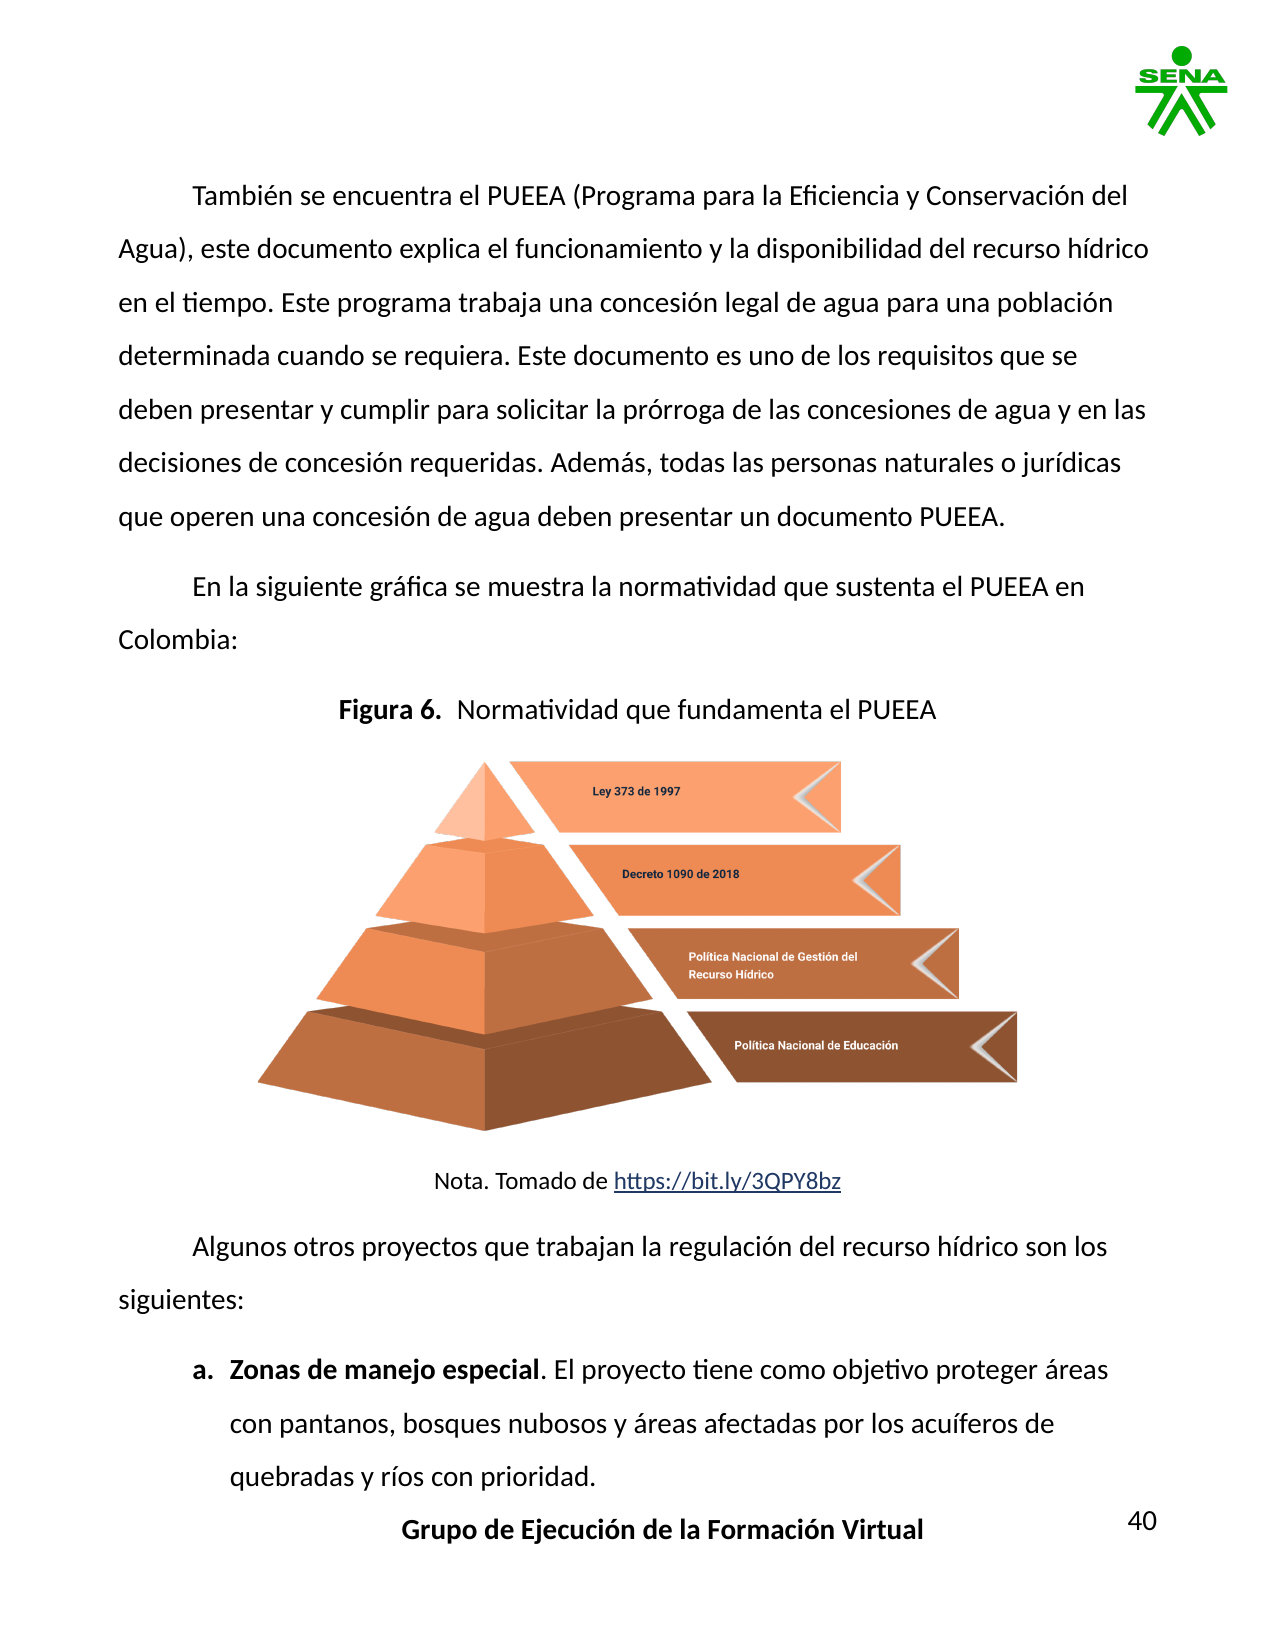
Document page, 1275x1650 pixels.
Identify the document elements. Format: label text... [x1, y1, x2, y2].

picture [257, 761, 1018, 1131]
list Zonas de manejo especial. El proyecto tiene como objetivo proteger áreas con pantanos, bosques nubosos y áreas afectadas por los acuíferos de quebradas y ríos con prioridad. [192, 1351, 1157, 1494]
text Algunos otros proyectos que trabajan la regulación del recurso hídrico son los siguientes: [118, 1228, 1157, 1317]
picture [1135, 46, 1228, 136]
text Normatividad que fundamenta el PUEEA [118, 691, 1157, 727]
text Nota. Tomado de https://bit.ly/3QPY8bz [118, 1165, 1157, 1196]
text En la siguiente gráfica se muestra la normatividad que sustenta el PUEEA en Colombia: [118, 568, 1157, 657]
text También se encuentra el PUEEA (Programa para la Eficiencia y Conservación del Agua), este documento explica el funcionamiento y la disponibilidad del recurso hídrico en el tiempo. Este programa trabaja una concesión legal de agua para una población determinada cuando se requiera. Este documento es uno de los requisitos que se deben presentar y cumplir para solicitar la prórroga de las concesiones de agua y en las decisiones de concesión requeridas. Además, todas las personas naturales o jurídicas que operen una concesión de agua deben presentar un documento PUEEA. [118, 177, 1157, 533]
